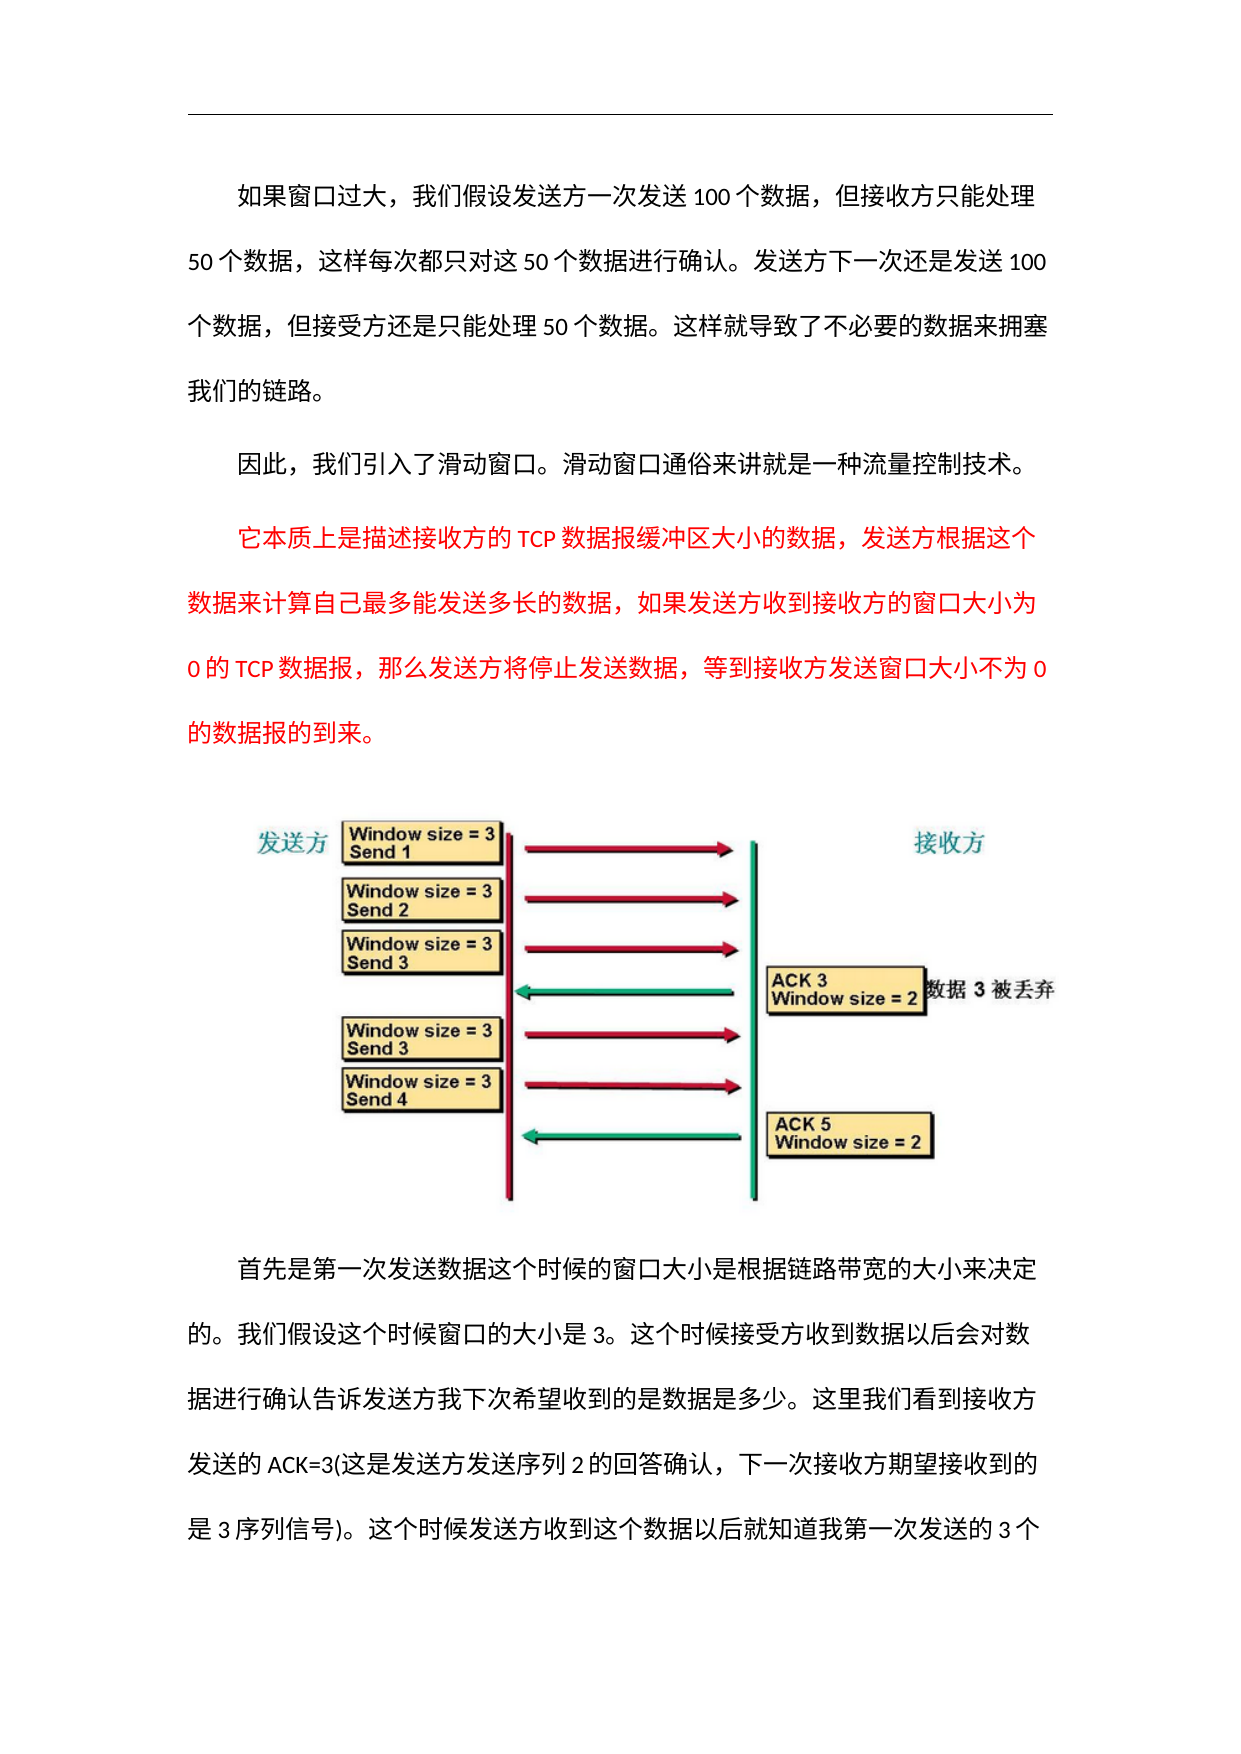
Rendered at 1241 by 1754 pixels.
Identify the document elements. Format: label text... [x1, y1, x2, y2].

text 它本质上是描述接收方的TCP数据报缓冲区大小的数据，发送方根据这个数据来计算自己最多能发送多长的数据，如果发送方收到接收方的窗口大小为0的TCP数据报，那么发送方将停止发送数据，等到接收方发送窗口大小不为0的数据报的到来。 [187, 504, 1053, 764]
text 因此，我们引入了滑动窗口。滑动窗口通俗来讲就是一种流量控制技术。 [187, 430, 1053, 495]
picture [231, 777, 1097, 1222]
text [187, 1235, 1053, 1560]
text 如果窗口过大，我们假设发送方一次发送100个数据，但接收方只能处理50个数据，这样每次都只对这50个数据进行确认。发送方下一次还是发送100个数据，但接受方还是只能处理50个数据。这样就导致了不必要的数据来拥塞我们的链路。 [187, 162, 1053, 422]
